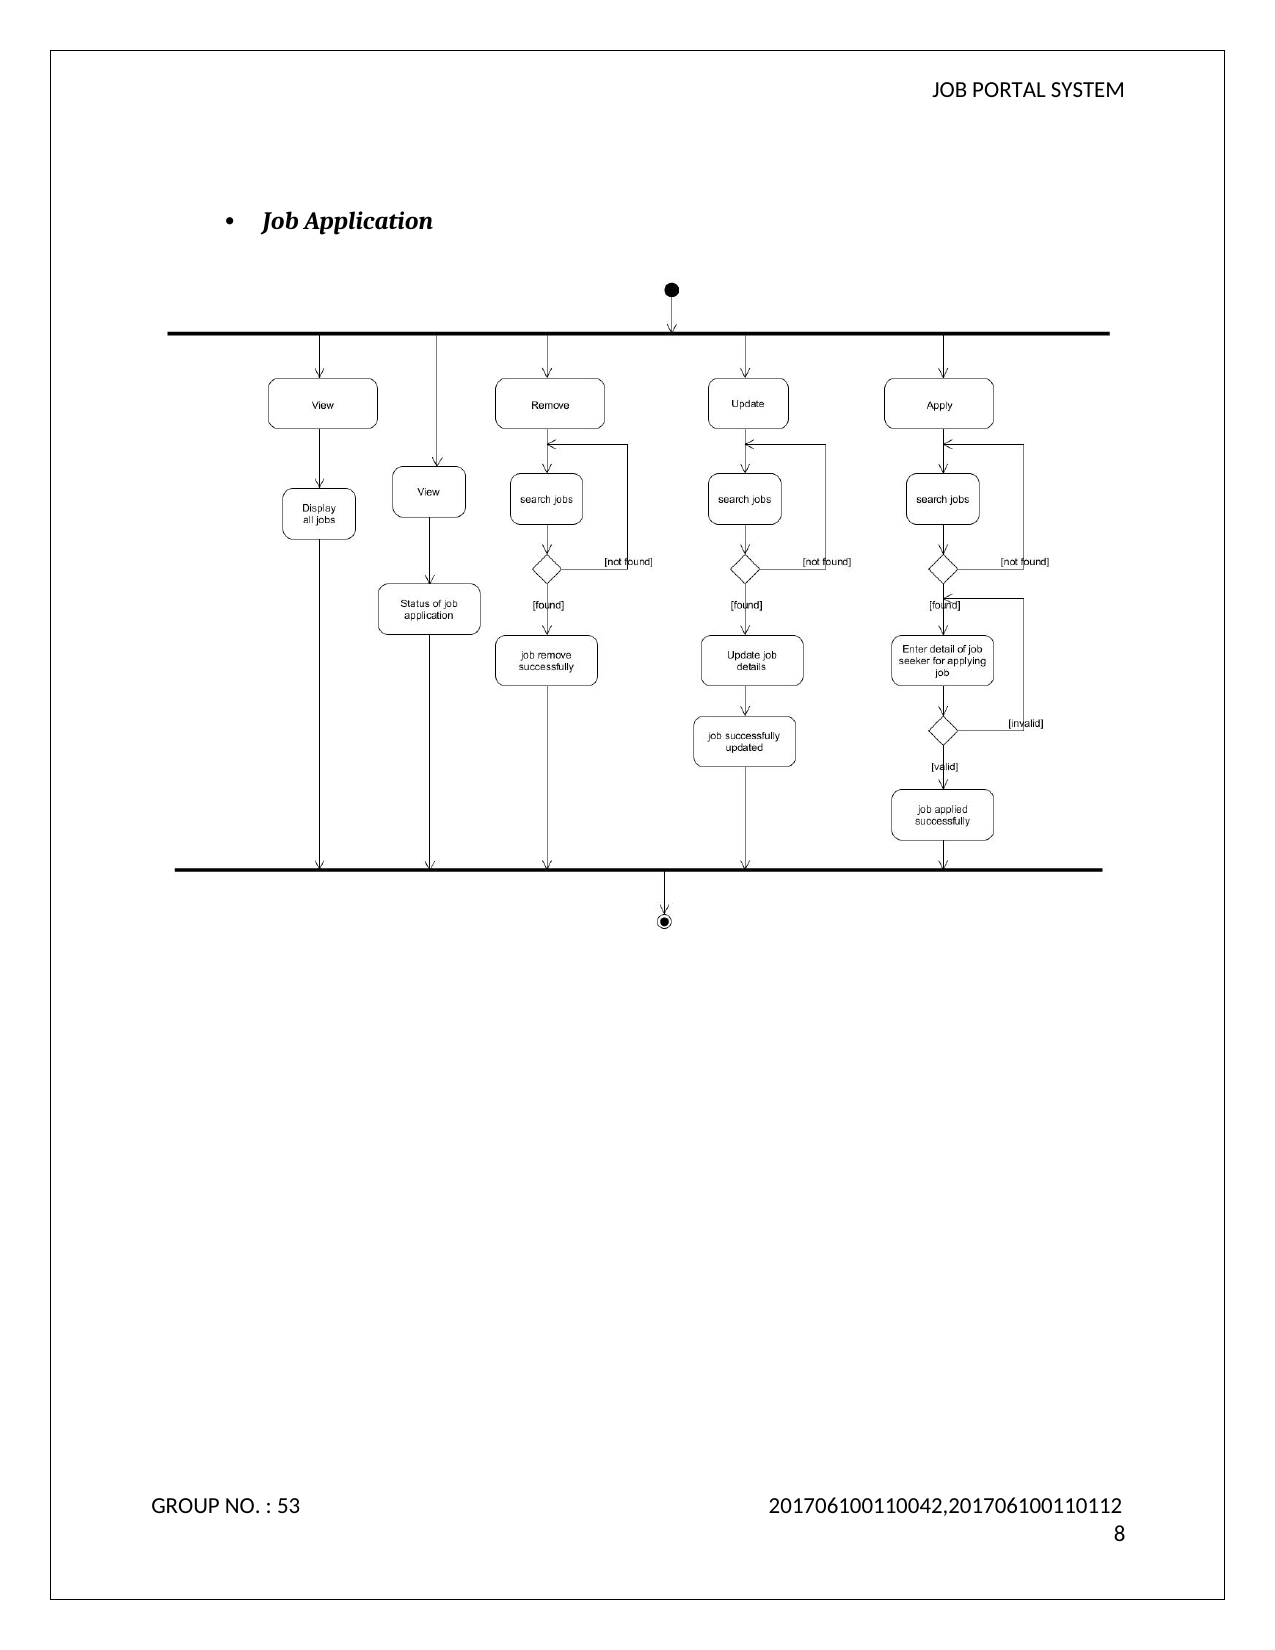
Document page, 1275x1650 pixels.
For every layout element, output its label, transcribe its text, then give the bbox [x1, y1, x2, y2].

list Job Application [225, 206, 1125, 236]
picture [150, 260, 1125, 943]
